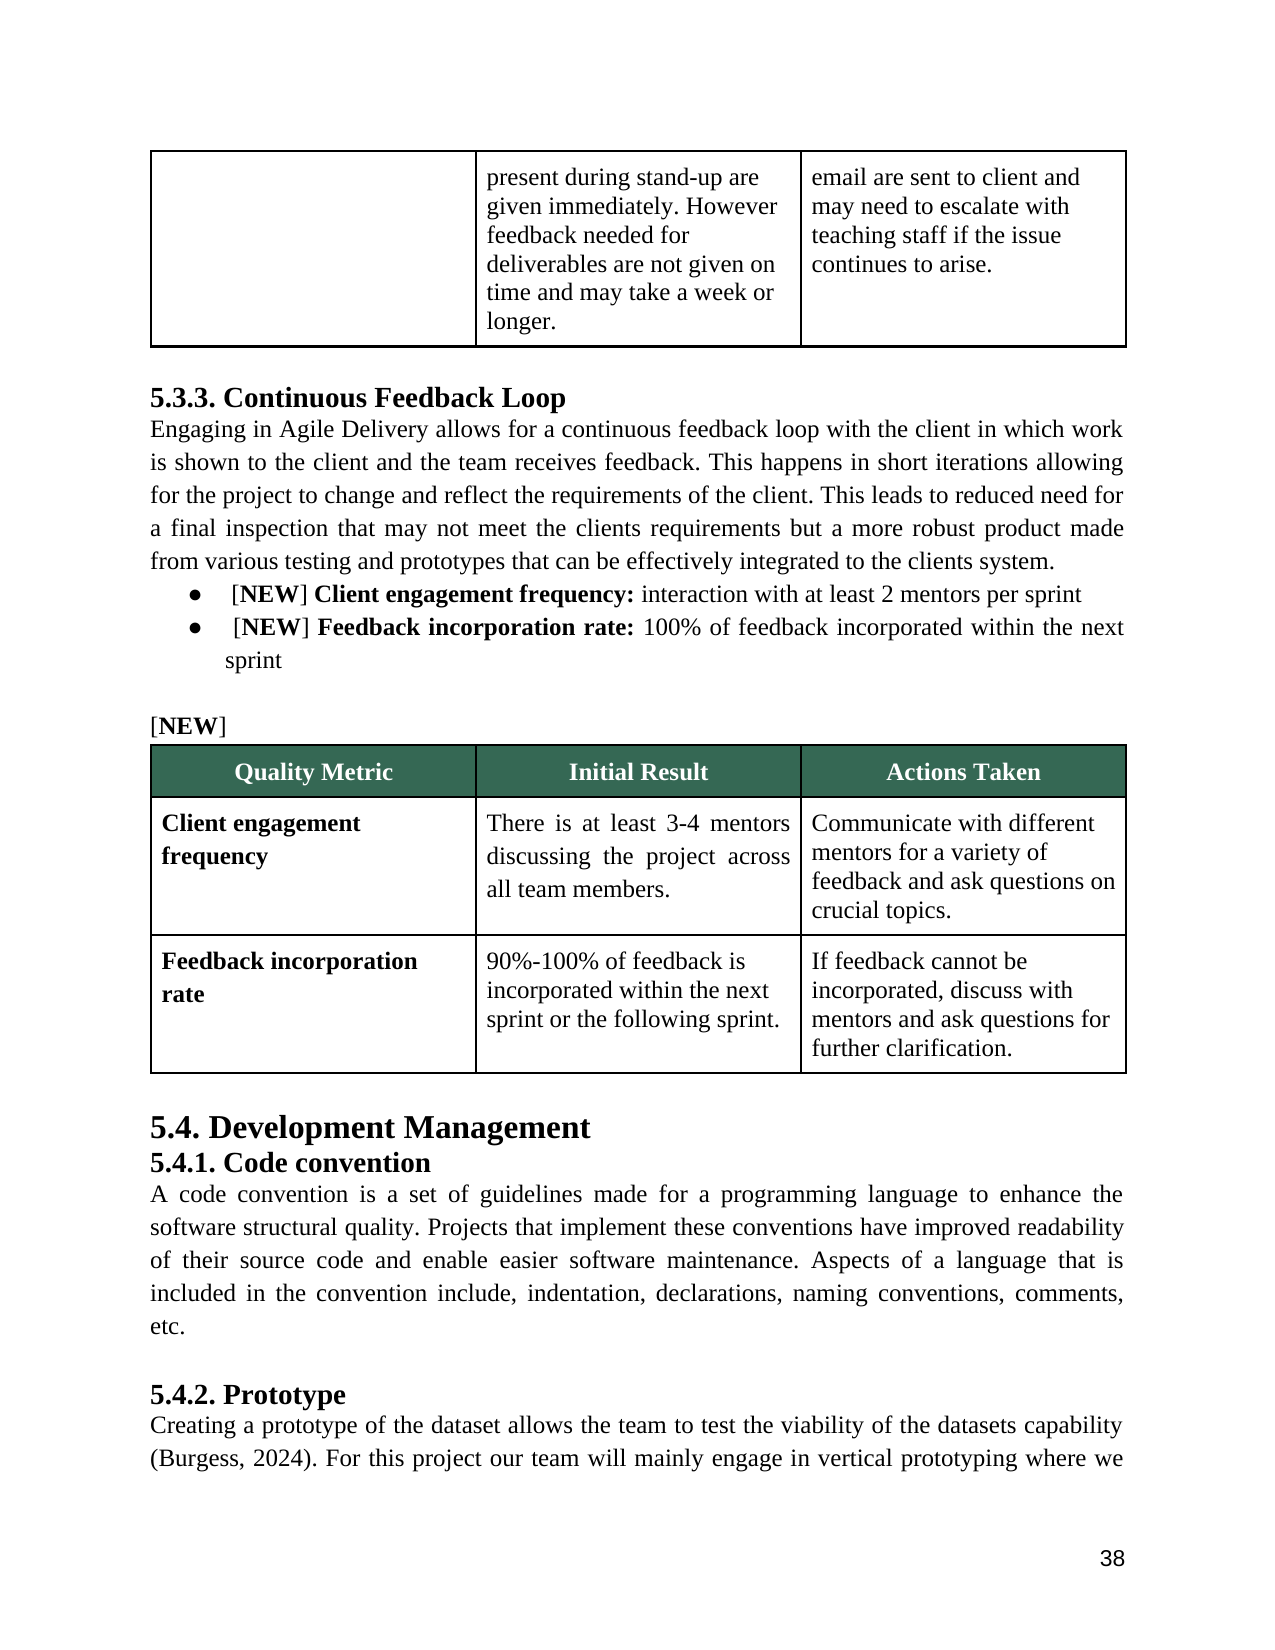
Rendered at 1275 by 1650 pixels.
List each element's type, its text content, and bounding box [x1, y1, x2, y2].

subtitle 5.4. Development Management [150, 1107, 1125, 1145]
subtitle 5.4.2. Prototype [150, 1377, 1125, 1410]
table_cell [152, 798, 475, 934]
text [150, 1410, 1125, 1472]
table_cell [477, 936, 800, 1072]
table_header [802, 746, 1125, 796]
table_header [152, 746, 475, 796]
text Engaging in Agile Delivery allows for a continuous feedback loop with the client in which work is shown to the client and the team receives feedback. This happens in short iterations allowing for the project to change and reflect the requirements of the client. This leads to reduced need for a final inspection that may not meet the clients requirements but a more robust product made from various testing and prototypes that can be effectively integrated to the clients system. [150, 414, 1125, 575]
list [NEW] Client engagement frequency: interaction with at least 2 mentors per sprint [187, 579, 1125, 608]
subtitle 5.3.3. Continuous Feedback Loop [150, 381, 1125, 414]
list [NEW] Feedback incorporation rate: 100% of feedback incorporated within the next sprint [187, 612, 1125, 674]
text A code convention is a set of guidelines made for a programming language to enhance the software structural quality. Projects that implement these conventions have improved readability of their source code and enable easier software maintenance. Aspects of a language that is included in the convention include, indentation, declarations, naming conventions, comments, etc. [150, 1179, 1125, 1339]
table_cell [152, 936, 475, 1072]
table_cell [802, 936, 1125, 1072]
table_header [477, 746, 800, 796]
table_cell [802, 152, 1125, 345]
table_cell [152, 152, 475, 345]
subtitle 5.4.1. Code convention [150, 1145, 1125, 1179]
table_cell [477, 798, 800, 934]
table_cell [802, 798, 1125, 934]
text [NEW] [150, 711, 1125, 740]
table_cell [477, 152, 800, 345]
